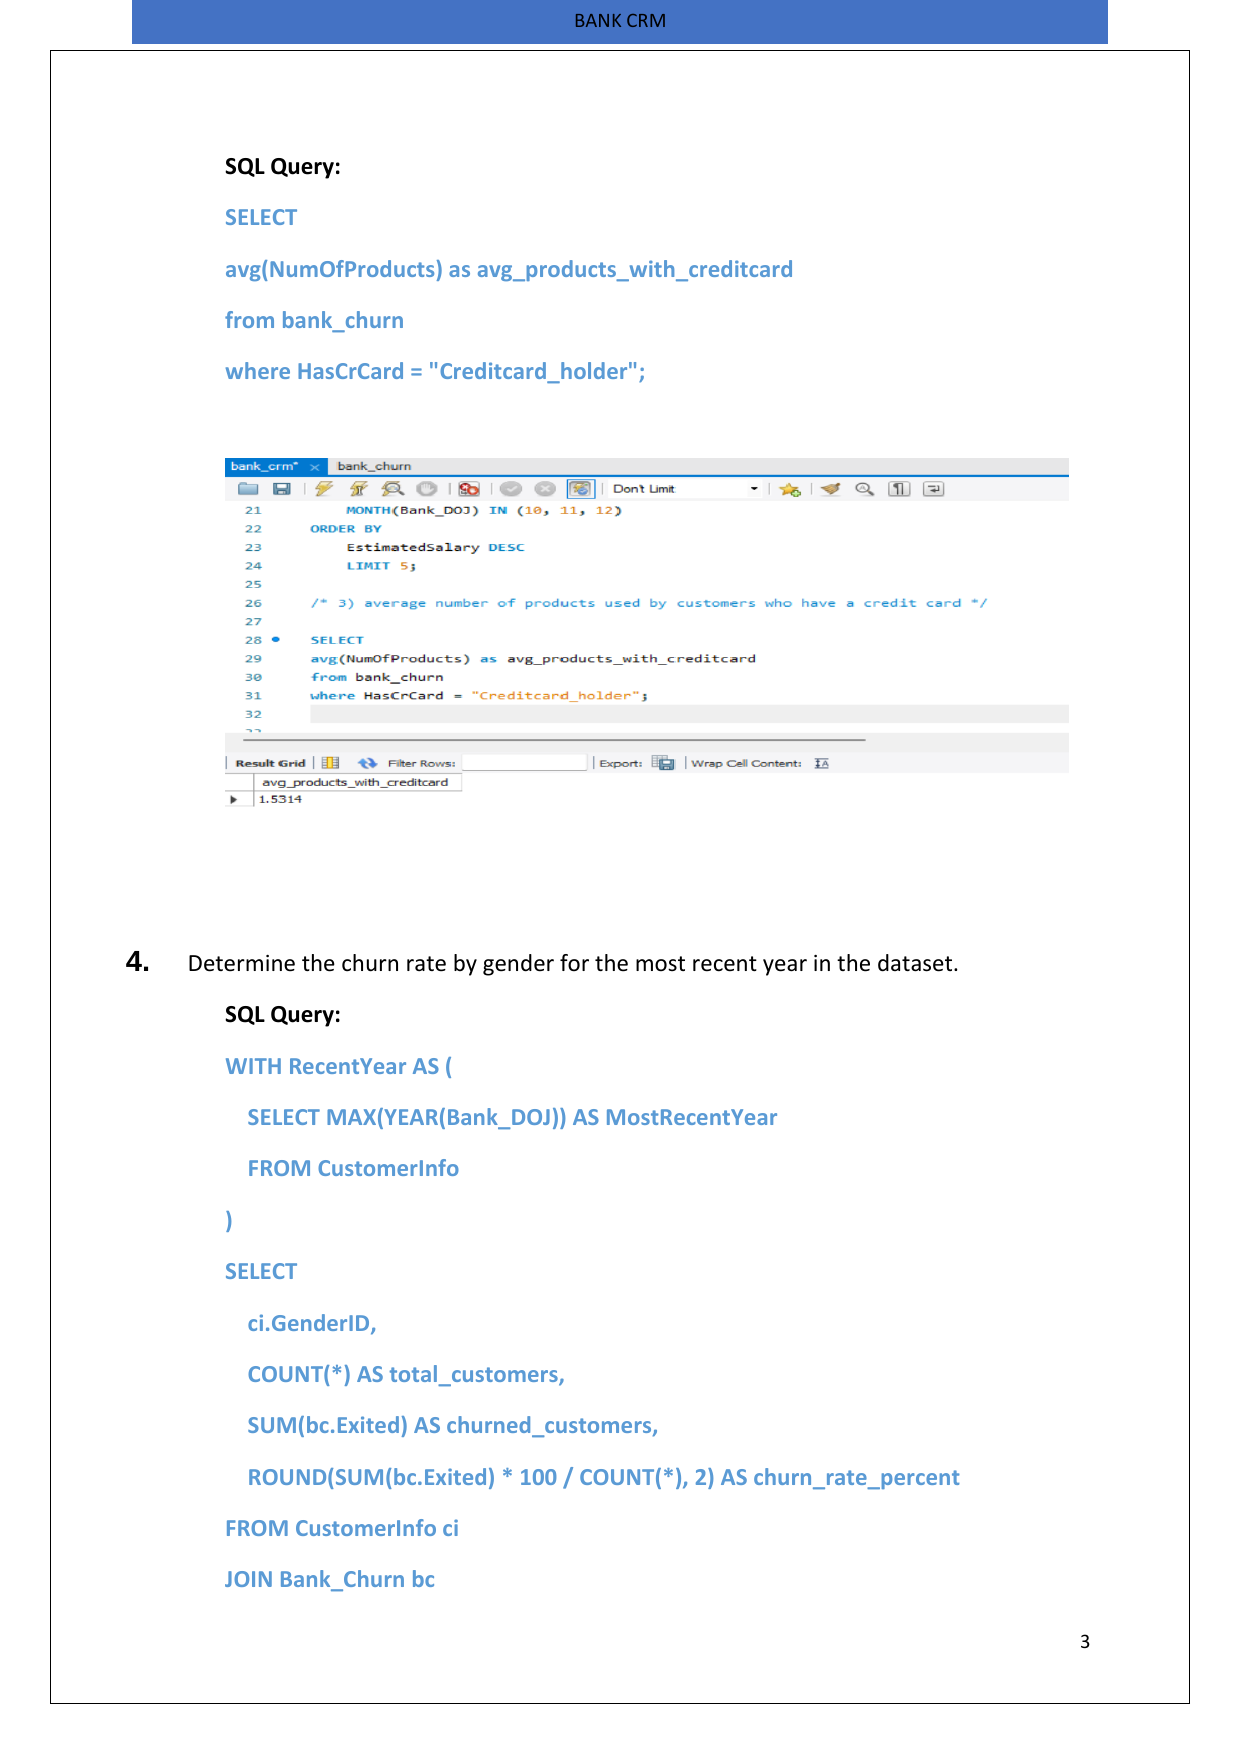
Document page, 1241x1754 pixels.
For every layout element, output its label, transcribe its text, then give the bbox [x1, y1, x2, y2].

text ) [225, 1204, 1090, 1234]
text ROUND(SUM(bc.Exited) * 100 / COUNT(*), 2) AS churn_rate_percent [225, 1461, 1090, 1491]
text SQL Query: [225, 998, 1090, 1029]
text SELECT [225, 1255, 1090, 1286]
text SELECT [225, 201, 1090, 232]
list Determine the churn rate by gender for the most recent year in the dataset. [150, 944, 1090, 978]
text where HasCrCard = "Creditcard_holder"; [225, 355, 1090, 386]
text COUNT(*) AS total_customers, [225, 1358, 1090, 1388]
text from bank_churn [225, 304, 1090, 334]
text avg(NumOfProducts) as avg_products_with_creditcard [225, 253, 1090, 283]
picture [225, 458, 1069, 872]
text SUM(bc.Exited) AS churned_customers, [225, 1409, 1090, 1440]
text ci.GenderID, [225, 1307, 1090, 1337]
text SQL Query: [225, 150, 1090, 181]
text FROM CustomerInfo ci [225, 1512, 1090, 1543]
text WITH RecentYear AS ( [225, 1050, 1090, 1080]
text SELECT MAX(YEAR(Bank_DOJ)) AS MostRecentYear [225, 1101, 1090, 1132]
text FROM CustomerInfo [225, 1153, 1090, 1183]
text JOIN Bank_Churn bc [225, 1563, 1090, 1594]
